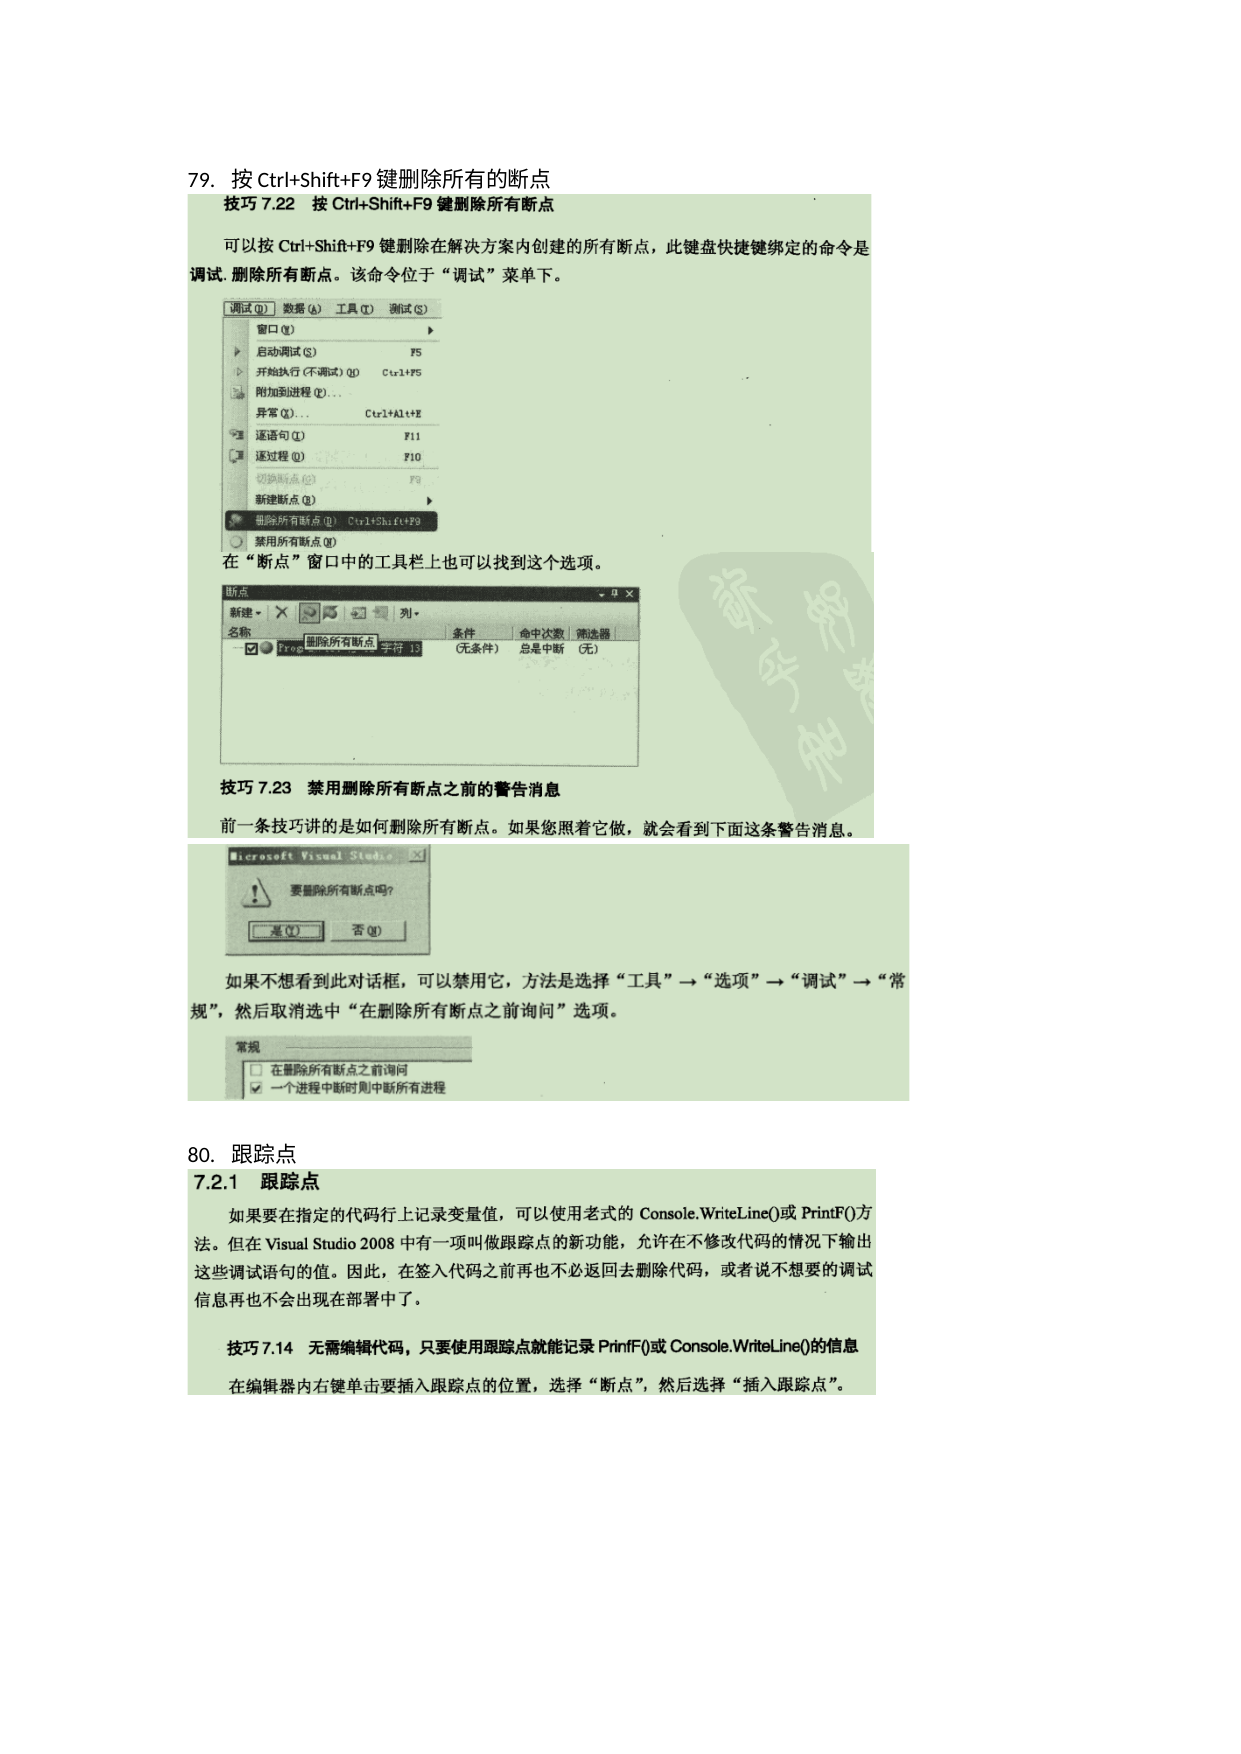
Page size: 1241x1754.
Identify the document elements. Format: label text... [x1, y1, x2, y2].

picture [187, 194, 874, 838]
picture [187, 844, 910, 1101]
list 按Ctrl+Shift+F9键删除所有的断点 [187, 162, 1053, 194]
list 跟踪点 [187, 1137, 1053, 1169]
picture [187, 1169, 876, 1395]
